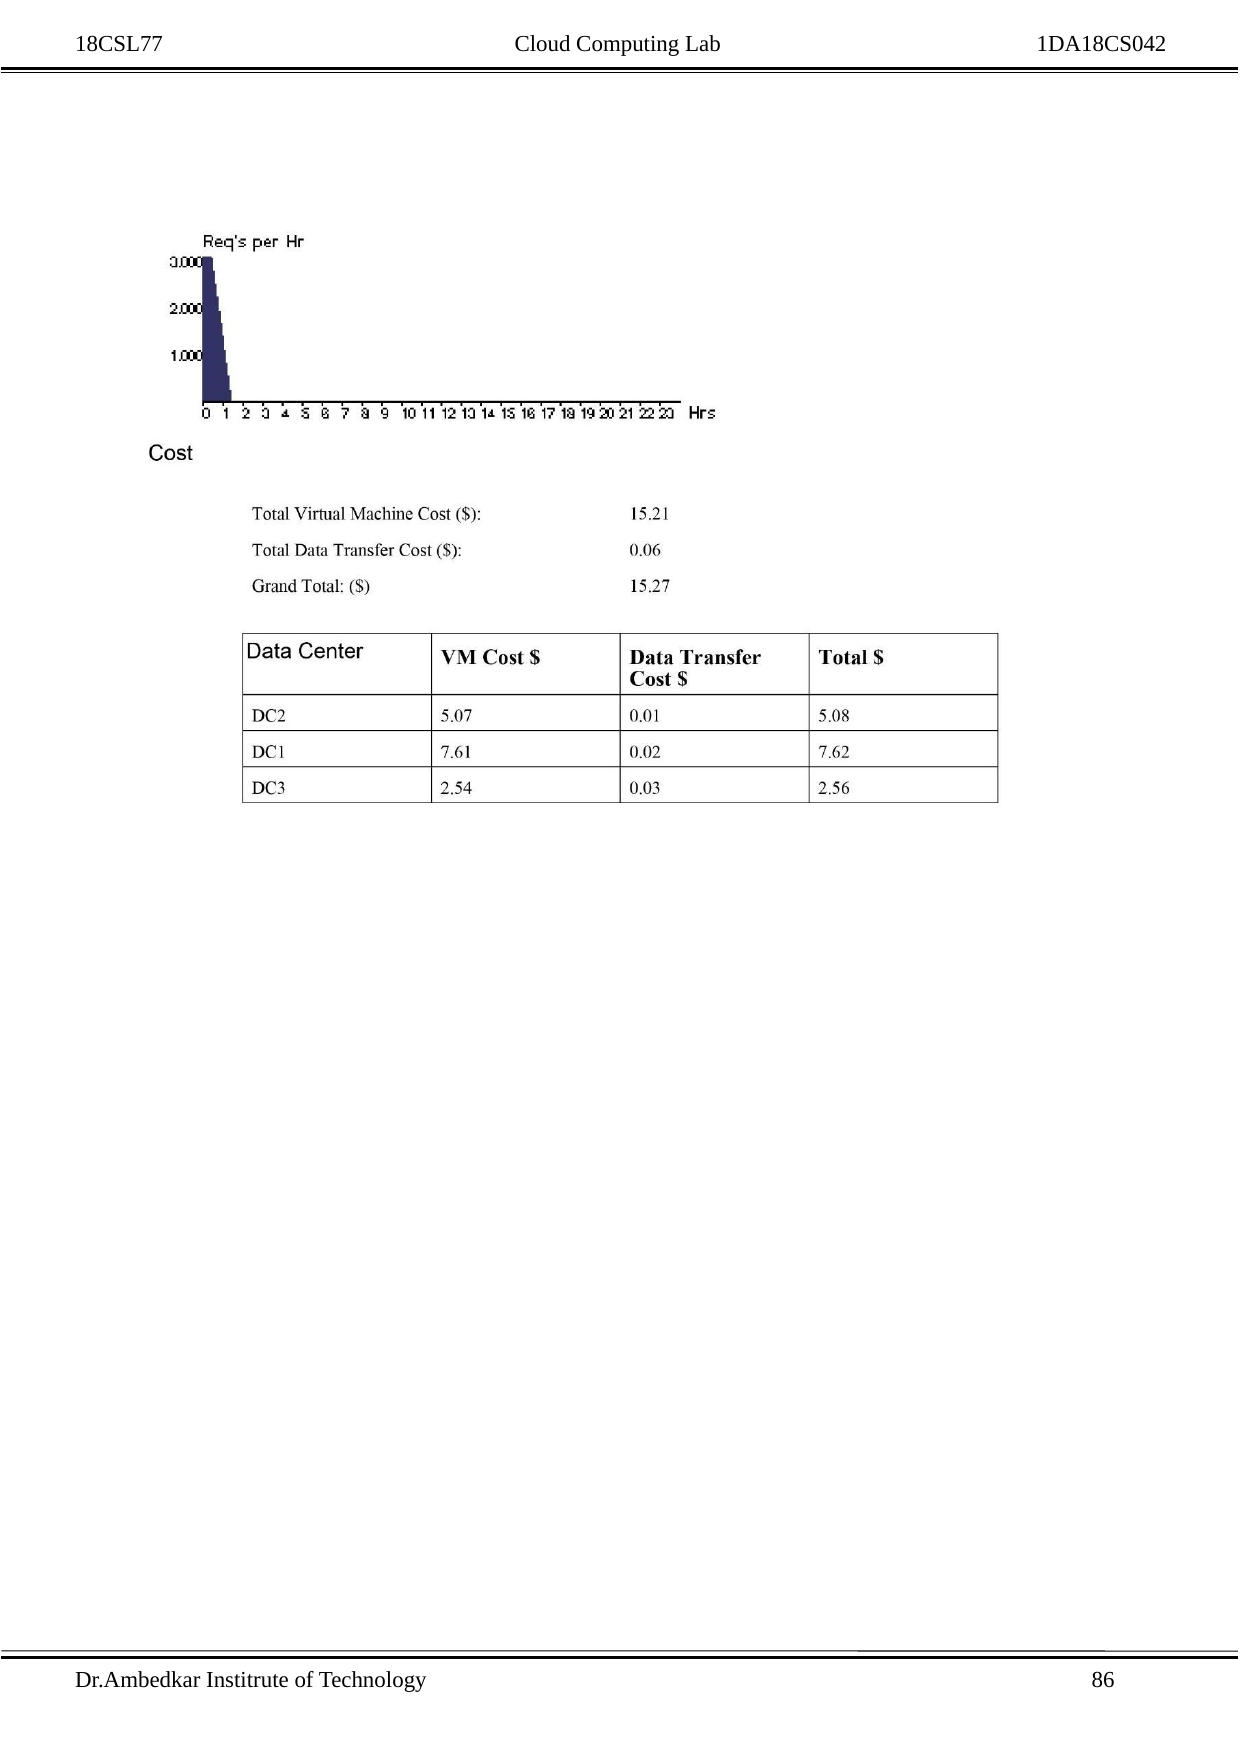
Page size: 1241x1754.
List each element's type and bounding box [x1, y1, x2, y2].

picture [83, 148, 1157, 1595]
